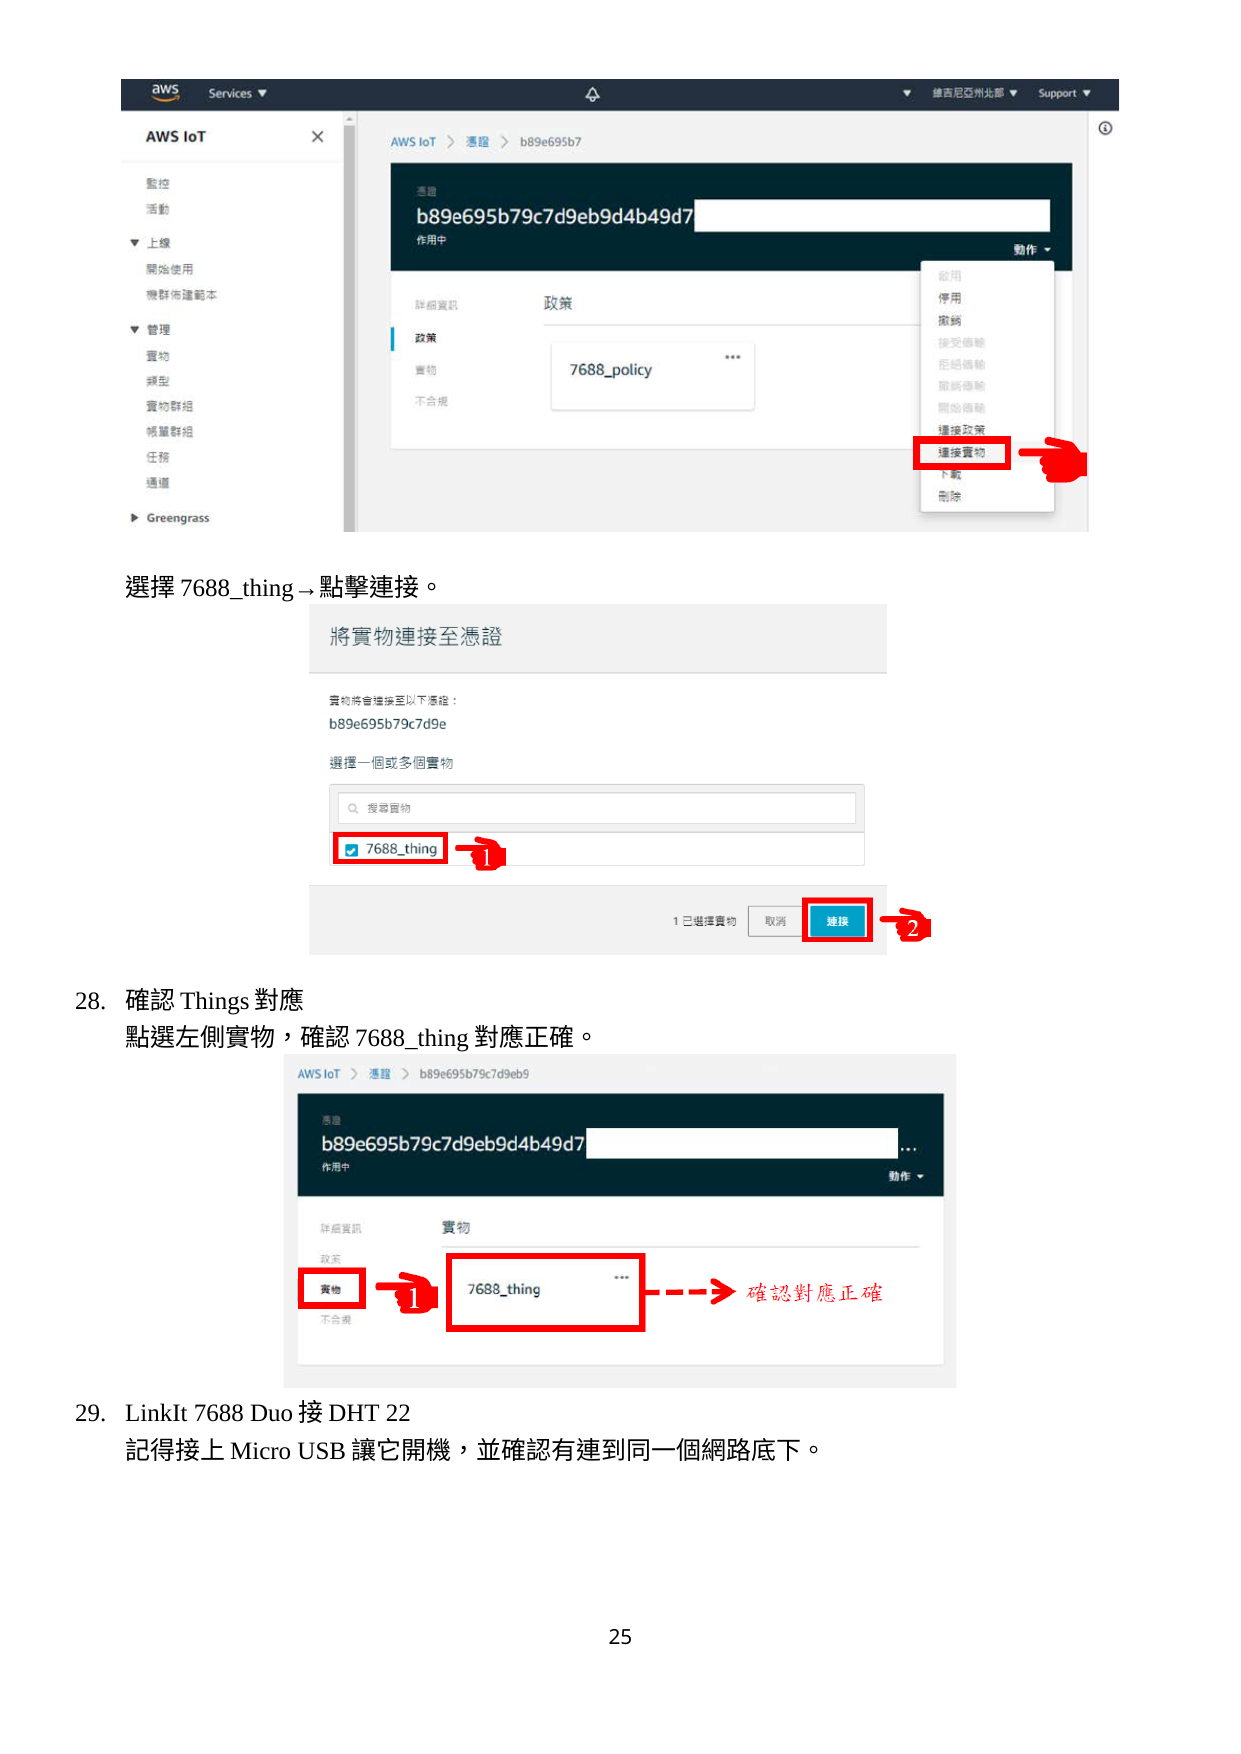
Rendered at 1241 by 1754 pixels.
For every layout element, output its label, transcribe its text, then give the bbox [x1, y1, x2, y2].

picture [283, 1054, 957, 1390]
picture [121, 79, 1120, 532]
list 選擇7688_thing→點擊連接。 [125, 567, 1165, 605]
list LinkIt 7688 Duo接DHT 22 [75, 1392, 1165, 1430]
text 記得接上Micro USB讓它開機，並確認有連到同一個網路底下。 [125, 1430, 1165, 1467]
picture [309, 604, 932, 956]
list 確認Things對應 [75, 980, 1165, 1017]
list 點選左側實物，確認7688_thing對應正確。 [125, 1017, 1165, 1055]
